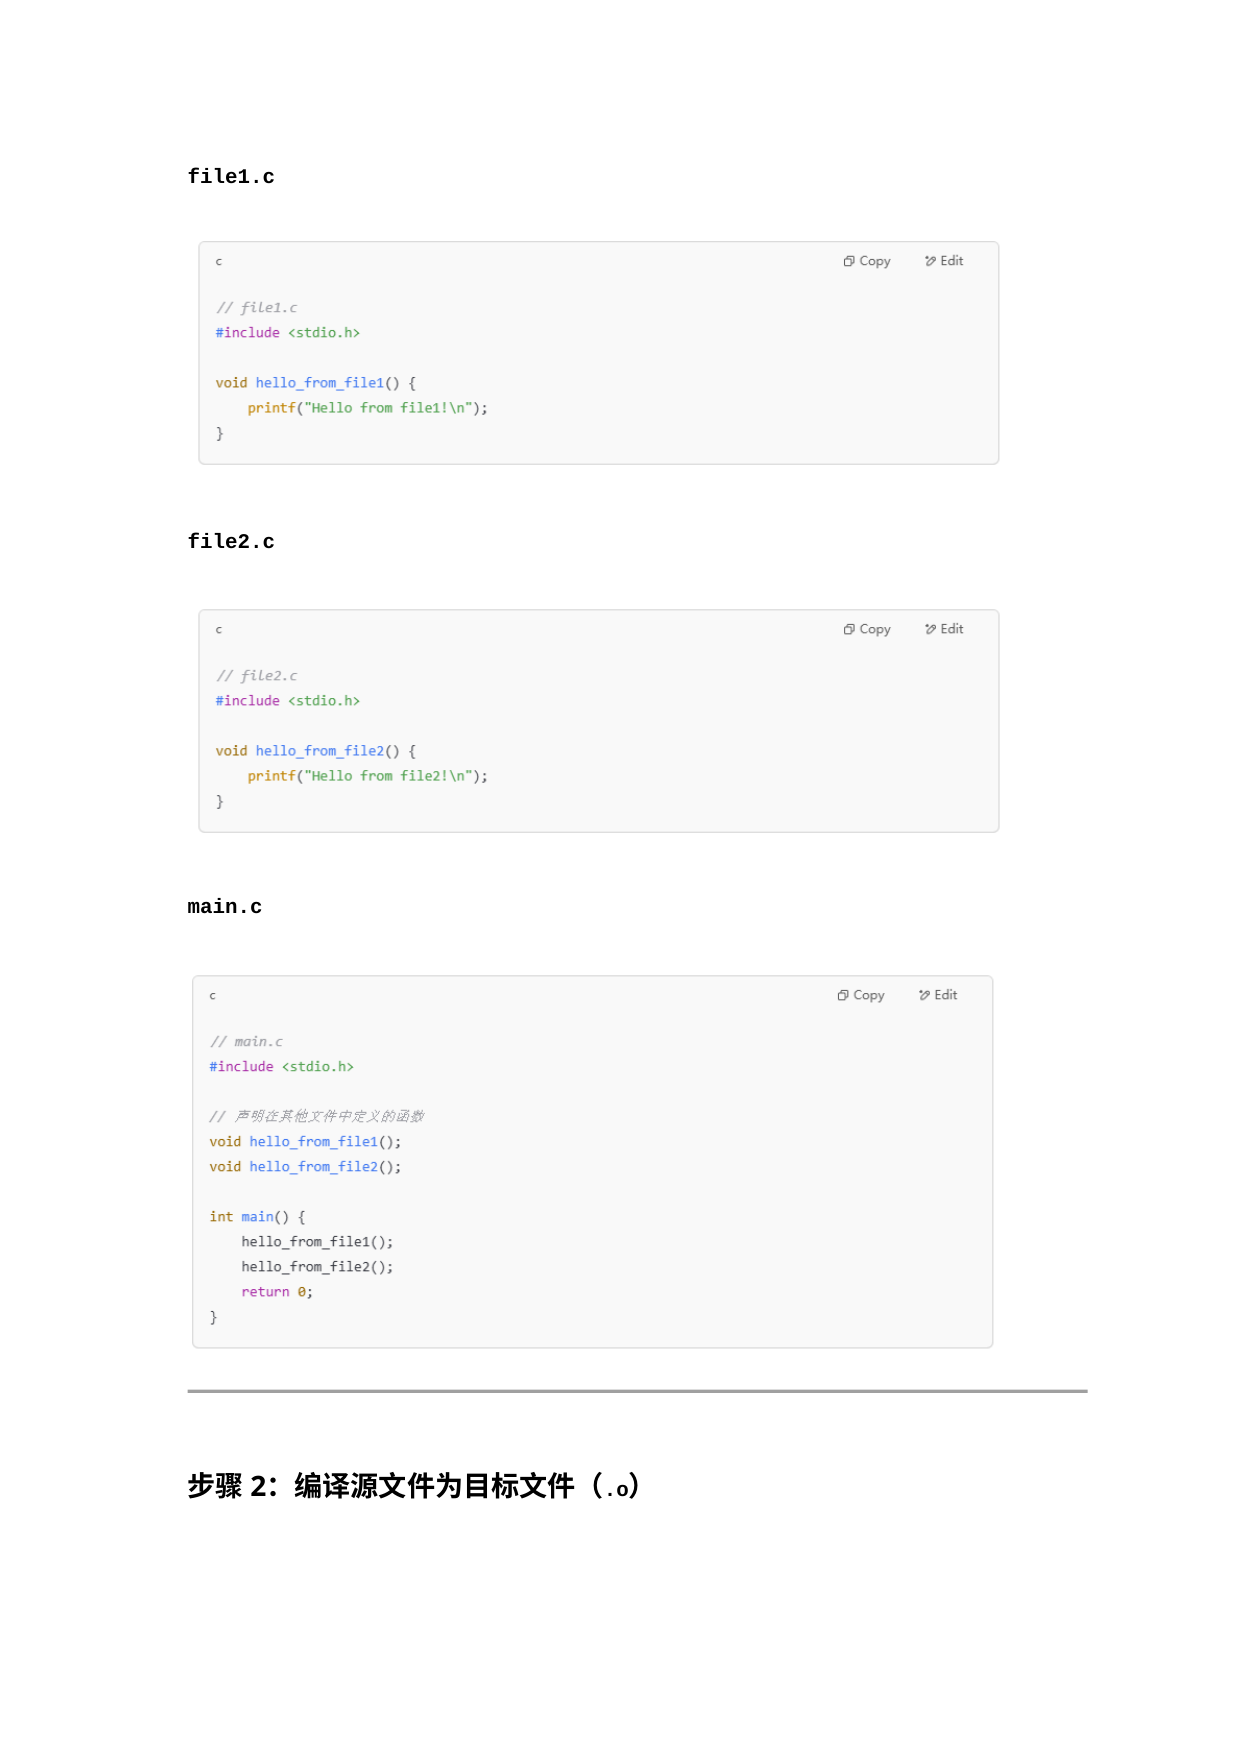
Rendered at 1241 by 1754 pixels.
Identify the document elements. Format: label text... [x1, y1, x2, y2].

subtitle file2.c [187, 527, 1053, 559]
picture [187, 967, 1008, 1361]
subtitle 步骤 2：编译源文件为目标文件（.o） [187, 1451, 1053, 1516]
subtitle file1.c [187, 162, 1053, 194]
subtitle main.c [187, 892, 1053, 924]
picture [187, 602, 1035, 838]
picture [187, 237, 1014, 470]
